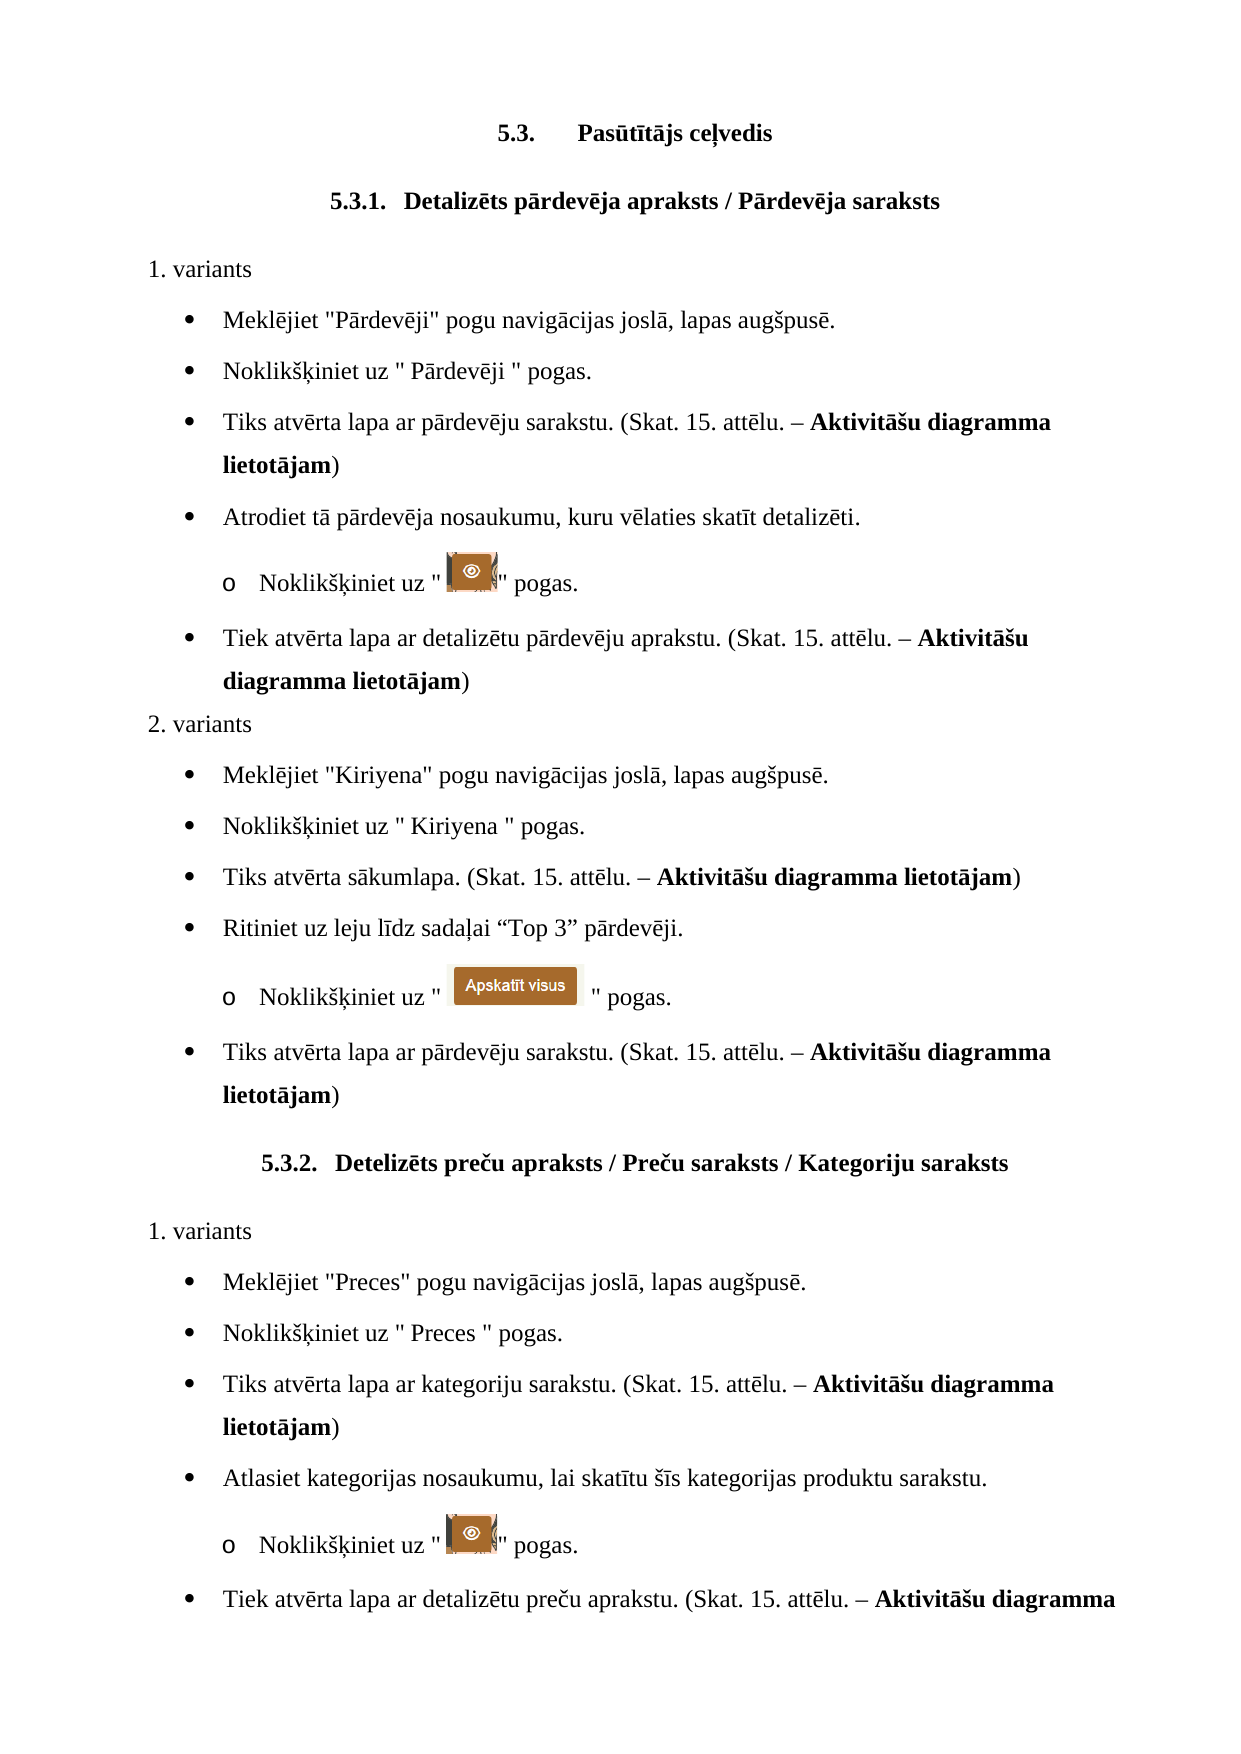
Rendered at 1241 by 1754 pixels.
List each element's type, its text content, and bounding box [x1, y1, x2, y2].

list Meklējiet "Pārdevēji" pogu navigācijas joslā, lapas augšpusē. [185, 305, 1122, 334]
list Ritiniet uz leju līdz sadaļai “Top 3” pārdevēji. [185, 913, 1122, 942]
subtitle Pasūtītājs ceļvedis [148, 118, 1122, 147]
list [185, 1584, 1122, 1613]
list Tiek atvērta lapa ar detalizētu pārdevēju aprakstu. (Skat. 15. attēlu. – Aktivitāšu diagramma lietotājam) [185, 623, 1122, 694]
text 1. variants [148, 1216, 1122, 1245]
subtitle Detelizēts preču apraksts / Preču saraksts / Kategoriju saraksts [148, 1148, 1122, 1177]
picture [446, 1514, 498, 1554]
list Meklējiet "Preces" pogu navigācijas joslā, lapas augšpusē. [185, 1267, 1122, 1296]
picture [446, 552, 498, 592]
text 2. variants [148, 709, 1122, 738]
list Noklikšķiniet uz " Pārdevēji " pogas. [185, 356, 1122, 385]
picture [446, 964, 585, 1006]
list Noklikšķiniet uz " Preces " pogas. [185, 1318, 1122, 1347]
subtitle Detalizēts pārdevēja apraksts / Pārdevēja saraksts [148, 186, 1122, 215]
list Noklikšķiniet uz " " pogas. [221, 964, 1122, 1013]
list Tiks atvērta sākumlapa. (Skat. 15. attēlu. – Aktivitāšu diagramma lietotājam) [185, 862, 1122, 891]
list Tiks atvērta lapa ar pārdevēju sarakstu. (Skat. 15. attēlu. – Aktivitāšu diagramma lietotājam) [185, 1037, 1122, 1108]
list Noklikšķiniet uz " " pogas. [221, 1514, 1122, 1561]
list Atrodiet tā pārdevēja nosaukumu, kuru vēlaties skatīt detalizēti. [185, 502, 1122, 530]
list Noklikšķiniet uz " " pogas. [221, 553, 1122, 599]
list Meklējiet "Kiriyena" pogu navigācijas joslā, lapas augšpusē. [185, 760, 1122, 789]
text 1. variants [148, 254, 1122, 283]
list Noklikšķiniet uz " Kiriyena " pogas. [185, 811, 1122, 840]
list Atlasiet kategorijas nosaukumu, lai skatītu šīs kategorijas produktu sarakstu. [185, 1463, 1122, 1492]
list Tiks atvērta lapa ar kategoriju sarakstu. (Skat. 15. attēlu. – Aktivitāšu diagramma lietotājam) [185, 1369, 1122, 1441]
list Tiks atvērta lapa ar pārdevēju sarakstu. (Skat. 15. attēlu. – Aktivitāšu diagramma lietotājam) [185, 407, 1122, 479]
